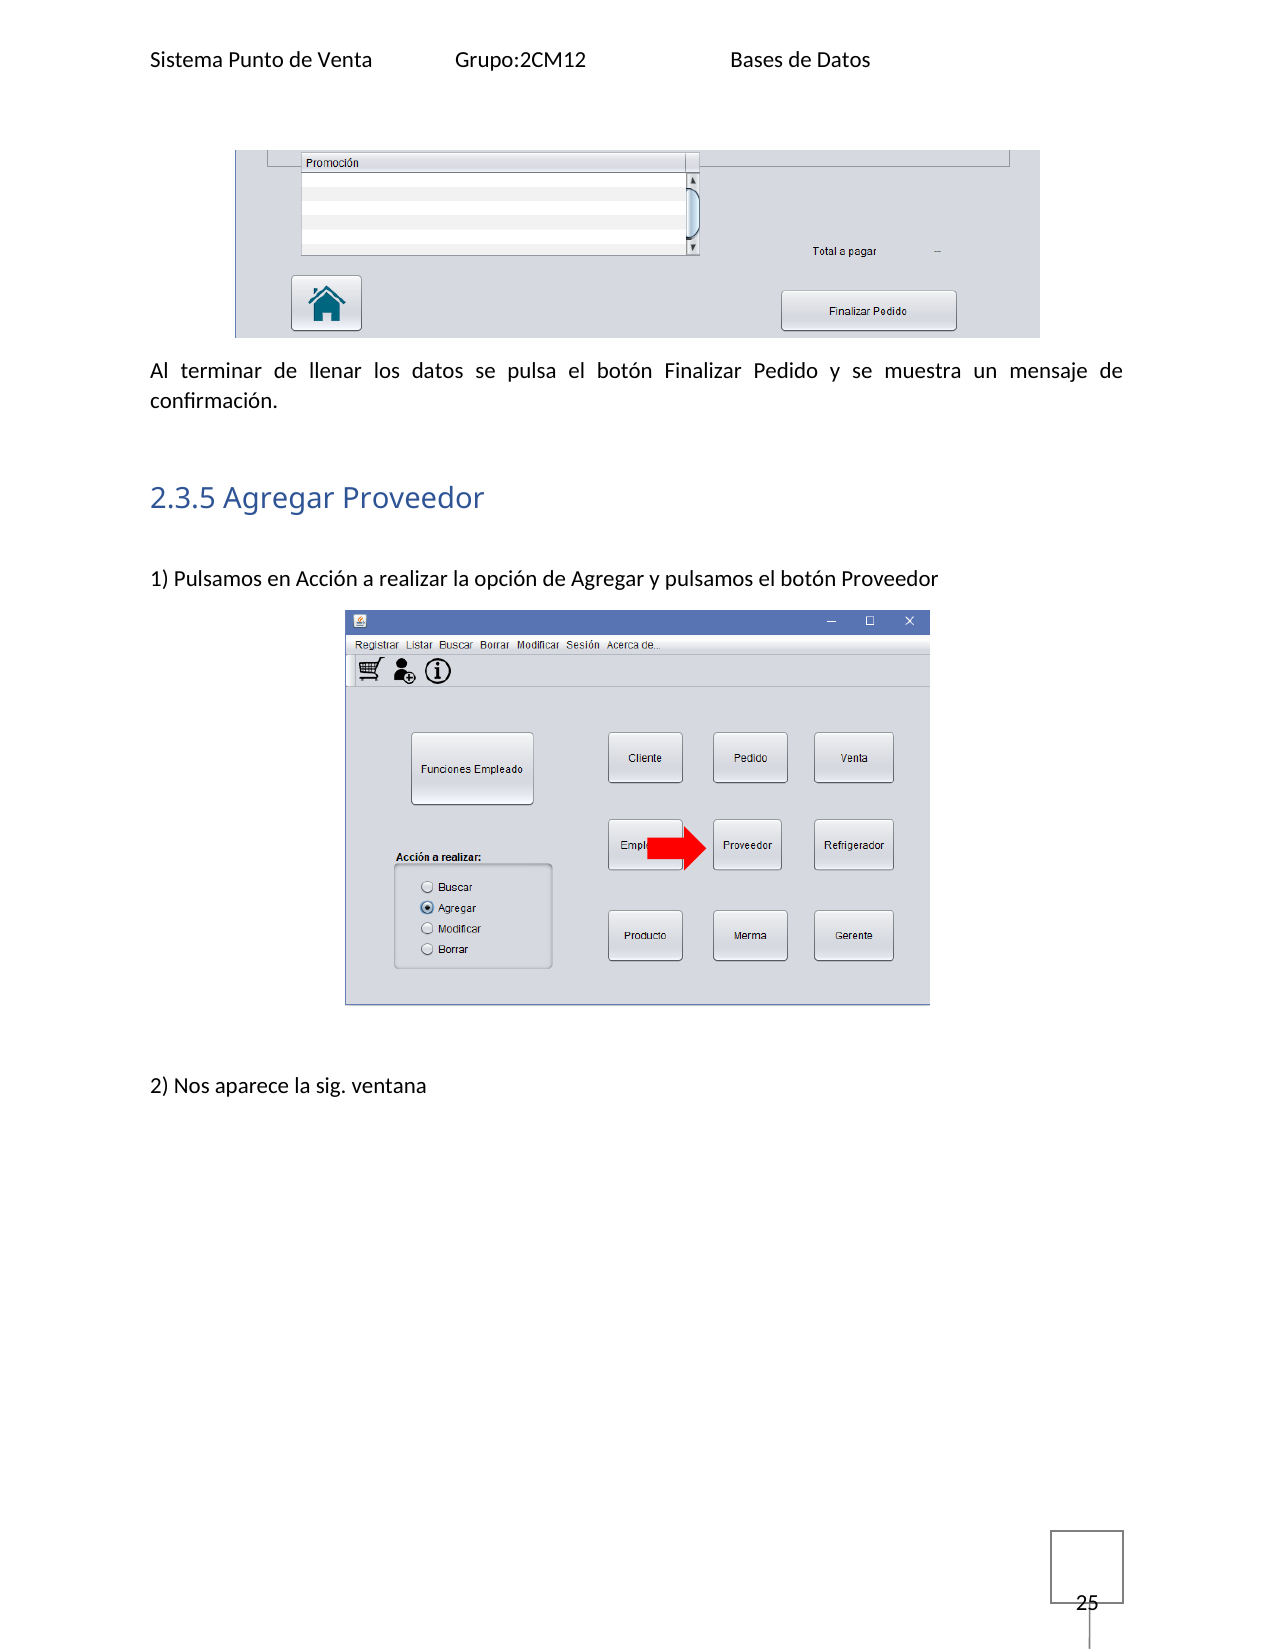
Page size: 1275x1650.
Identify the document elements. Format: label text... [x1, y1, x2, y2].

text Al terminar de llenar los datos se pulsa el botón Finalizar Pedido y se muestra un mensaje de confirmación. [150, 356, 1125, 414]
picture [235, 150, 1040, 338]
subtitle 2.3.5 Agregar Proveedor [150, 477, 1125, 517]
text 1) Pulsamos en Acción a realizar la opción de Agregar y pulsamos el botón Proveedor [150, 564, 1125, 592]
text 2) Nos aparece la sig. ventana [150, 1071, 1125, 1099]
picture [345, 610, 930, 1006]
